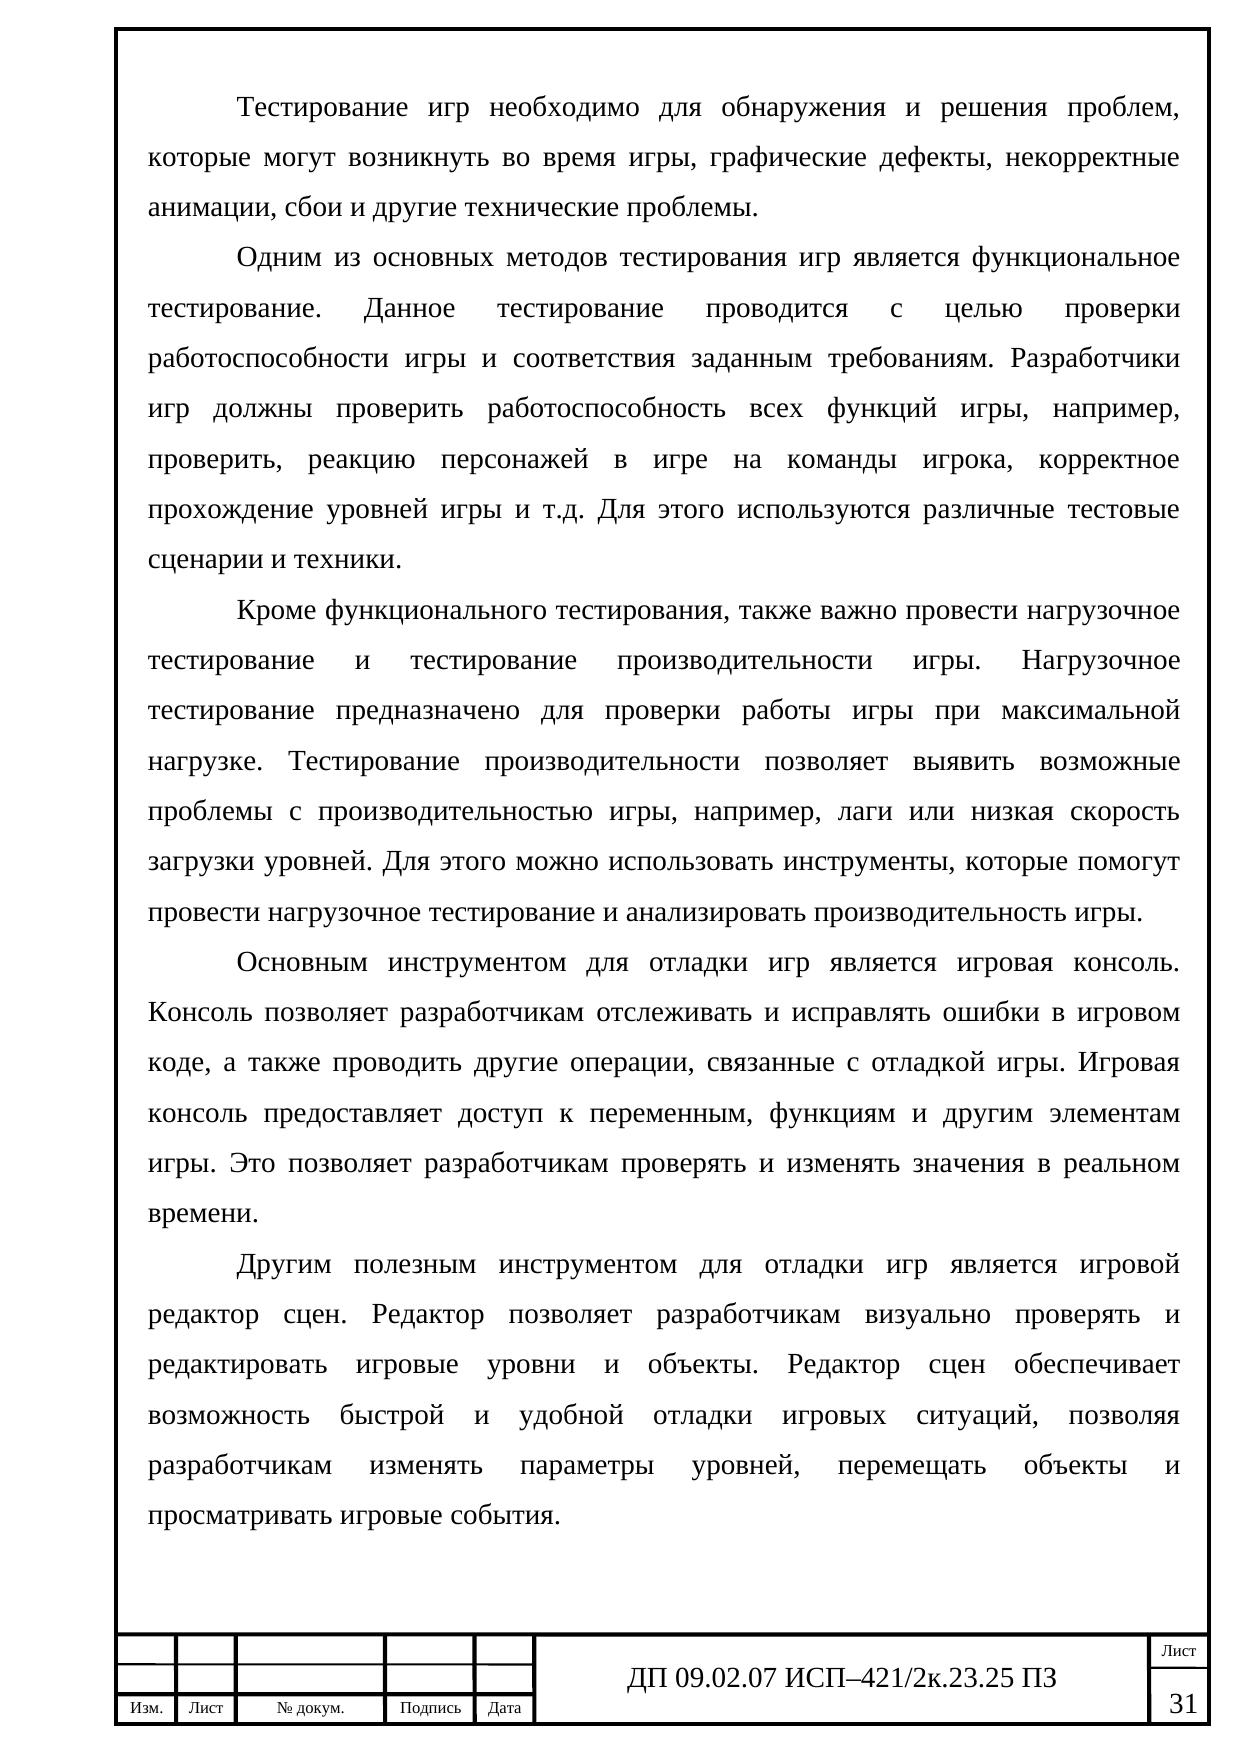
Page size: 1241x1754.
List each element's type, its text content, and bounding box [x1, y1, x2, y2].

text Тестирование игр необходимо для обнаружения и решения проблем, которые могут возникнуть во время игры, графические дефекты, некорректные анимации, сбои и другие технические проблемы. [148, 89, 1181, 223]
text Одним из основных методов тестирования игр является функциональное тестирование. Данное тестирование проводится с целью проверки работоспособности игры и соответствия заданным требованиям. Разработчики игр должны проверить работоспособность всех функций игры, например, проверить, реакцию персонажей в игре на команды игрока, корректное прохождение уровней игры и т.д. Для этого используются различные тестовые сценарии и техники. [148, 239, 1181, 575]
text Основным инструментом для отладки игр является игровая консоль. Консоль позволяет разработчикам отслеживать и исправлять ошибки в игровом коде, а также проводить другие операции, связанные с отладкой игры. Игровая консоль предоставляет доступ к переменным, функциям и другим элементам игры. Это позволяет разработчикам проверять и изменять значения в реальном времени. [148, 944, 1181, 1229]
text Другим полезным инструментом для отладки игр является игровой редактор сцен. Редактор позволяет разработчикам визуально проверять и редактировать игровые уровни и объекты. Редактор сцен обеспечивает возможность быстрой и удобной отладки игровых ситуаций, позволяя разработчикам изменять параметры уровней, перемещать объекты и просматривать игровые события. [148, 1246, 1181, 1531]
text Кроме функционального тестирования, также важно провести нагрузочное тестирование и тестирование производительности игры. Нагрузочное тестирование предназначено для проверки работы игры при максимальной нагрузке. Тестирование производительности позволяет выявить возможные проблемы с производительностью игры, например, лаги или низкая скорость загрузки уровней. Для этого можно использовать инструменты, которые помогут провести нагрузочное тестирование и анализировать производительность игры. [148, 592, 1181, 927]
